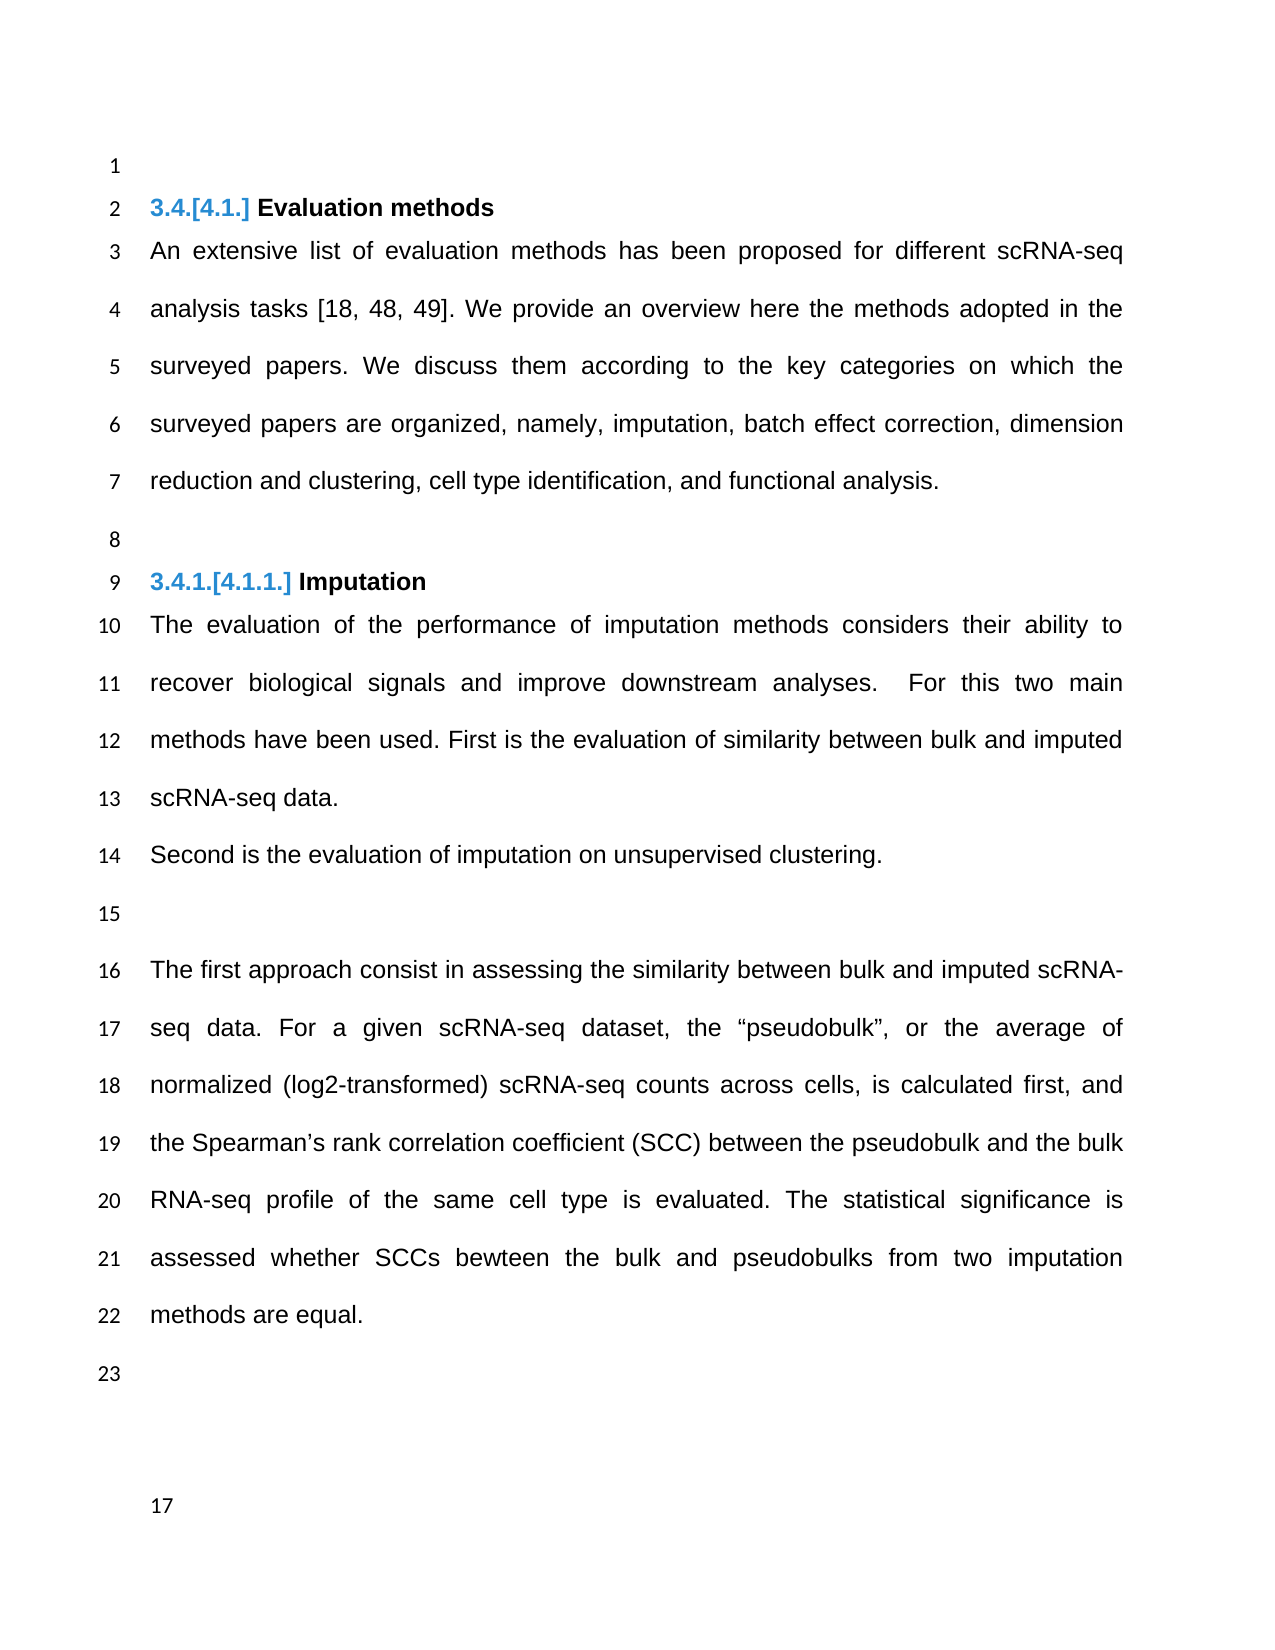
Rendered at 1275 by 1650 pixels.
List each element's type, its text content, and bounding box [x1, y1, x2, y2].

text The evaluation of the performance of imputation methods considers their ability to recover biological signals and improve downstream analyses. For this two main methods have been used. First is the evaluation of similarity between bulk and imputed scRNA-seq data. [150, 610, 1125, 811]
text The first approach consist in assessing the similarity between bulk and imputed scRNA-seq data. For a given scRNA-seq dataset, the “pseudobulk”, or the average of normalized (log2-transformed) scRNA-seq counts across cells, is calculated first, and the Spearman’s rank correlation coefficient (SCC) between the pseudobulk and the bulk RNA-seq profile of the same cell type is evaluated. The statistical significance is assessed whether SCCs bewteen the bulk and pseudobulks from two imputation methods are equal. [150, 955, 1125, 1329]
list Imputation [150, 567, 1125, 596]
text Second is the evaluation of imputation on unsupervised clustering. [150, 840, 1125, 869]
list Evaluation methods [150, 193, 1125, 222]
text An extensive list of evaluation methods has been proposed for different scRNA-seq analysis tasks [18, 48, 49]. We provide an overview here the methods adopted in the surveyed papers. We discuss them according to the key categories on which the surveyed papers are organized, namely, imputation, batch effect correction, dimension reduction and clustering, cell type identification, and functional analysis. [150, 236, 1125, 495]
